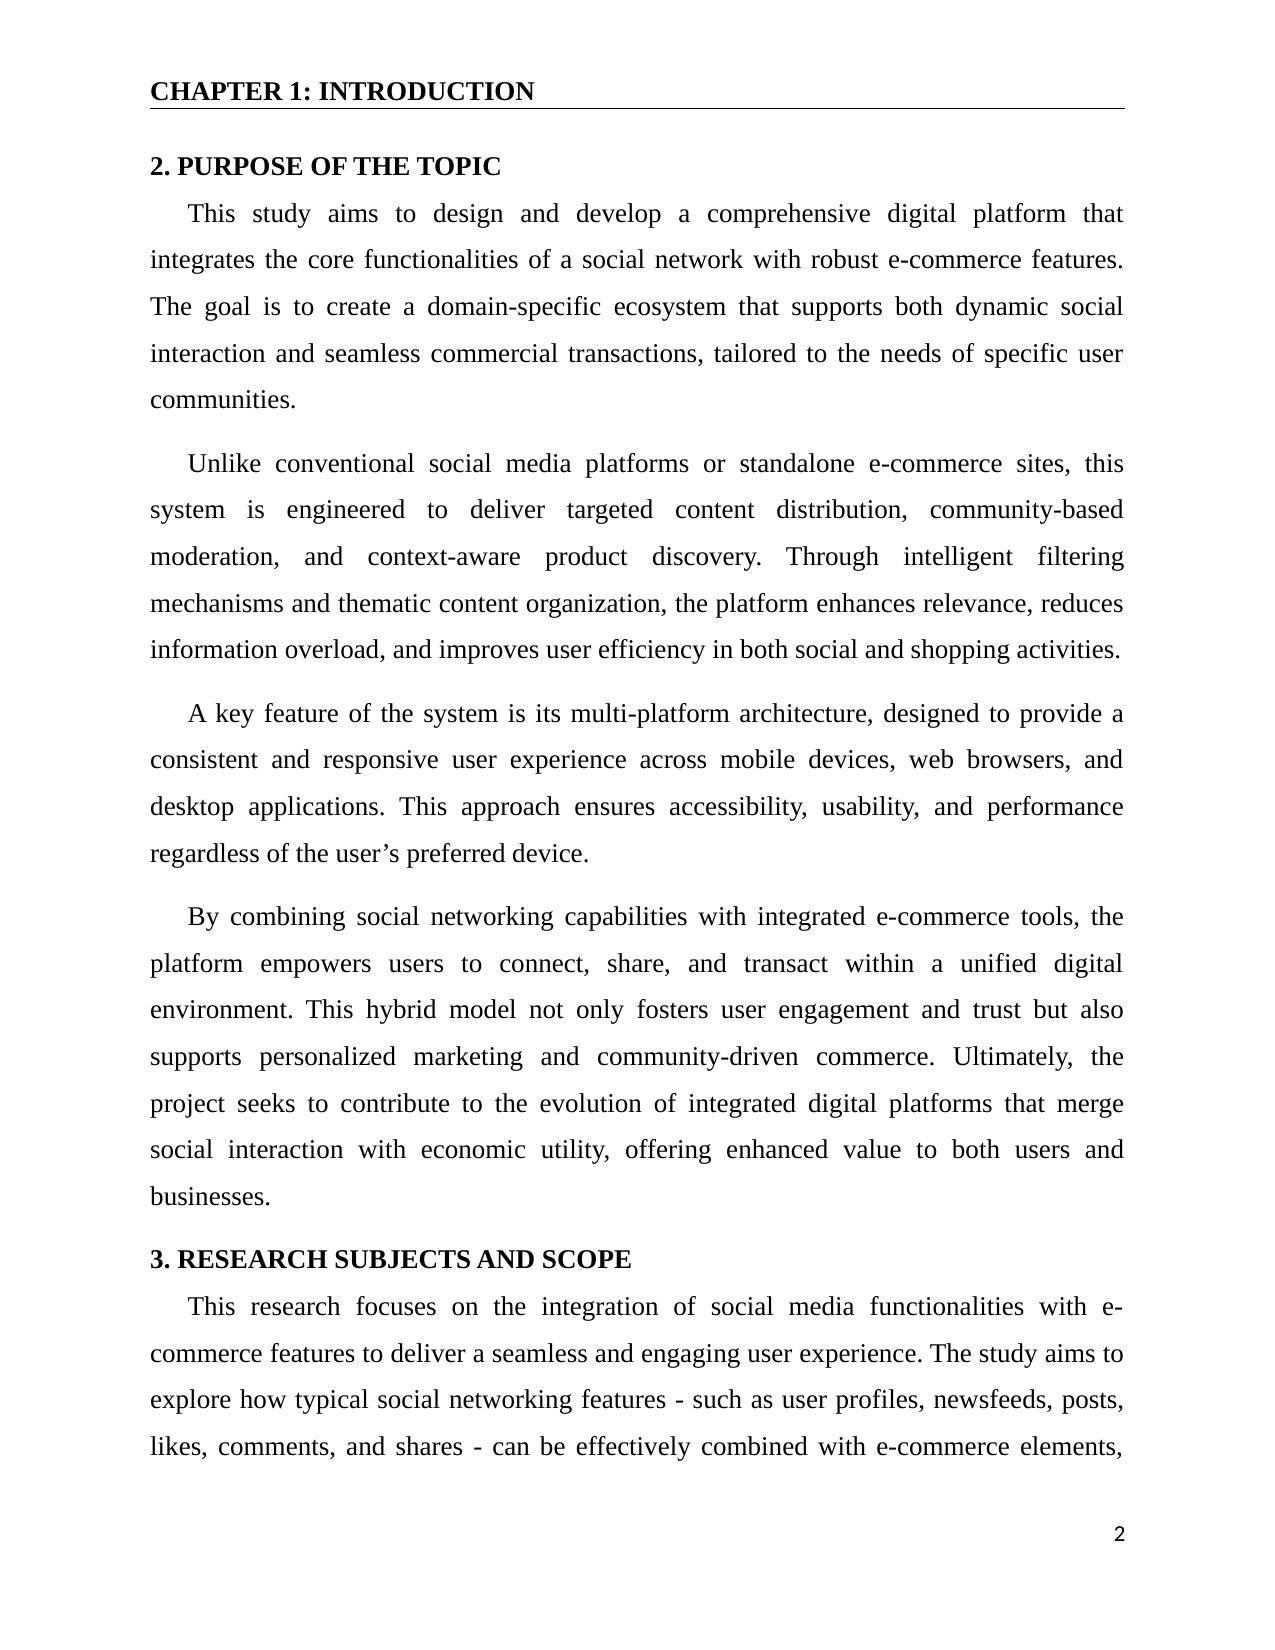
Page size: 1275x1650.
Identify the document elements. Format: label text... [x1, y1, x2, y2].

text A key feature of the system is its multi-platform architecture, designed to provide a consistent and responsive user experience across mobile devices, web browsers, and desktop applications. This approach ensures accessibility, usability, and performance regardless of the user’s preferred device. [150, 697, 1125, 868]
text Unlike conventional social media platforms or standalone e-commerce sites, this system is engineered to deliver targeted content distribution, community-based moderation, and context-aware product discovery. Through intelligent filtering mechanisms and thematic content organization, the platform enhances relevance, reduces information overload, and improves user efficiency in both social and shopping activities. [150, 447, 1125, 664]
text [150, 1290, 1125, 1461]
subtitle 3. Research subjects and scope [150, 1243, 1125, 1274]
subtitle 2. Purpose of the topic [150, 150, 1125, 181]
text This study aims to design and develop a comprehensive digital platform that integrates the core functionalities of a social network with robust e-commerce features. The goal is to create a domain-specific ecosystem that supports both dynamic social interaction and seamless commercial transactions, tailored to the needs of specific user communities. [150, 197, 1125, 414]
text By combining social networking capabilities with integrated e-commerce tools, the platform empowers users to connect, share, and transact within a unified digital environment. This hybrid model not only fosters user engagement and trust but also supports personalized marketing and community-driven commerce. Ultimately, the project seeks to contribute to the evolution of integrated digital platforms that merge social interaction with economic utility, offering enhanced value to both users and businesses. [150, 900, 1125, 1211]
